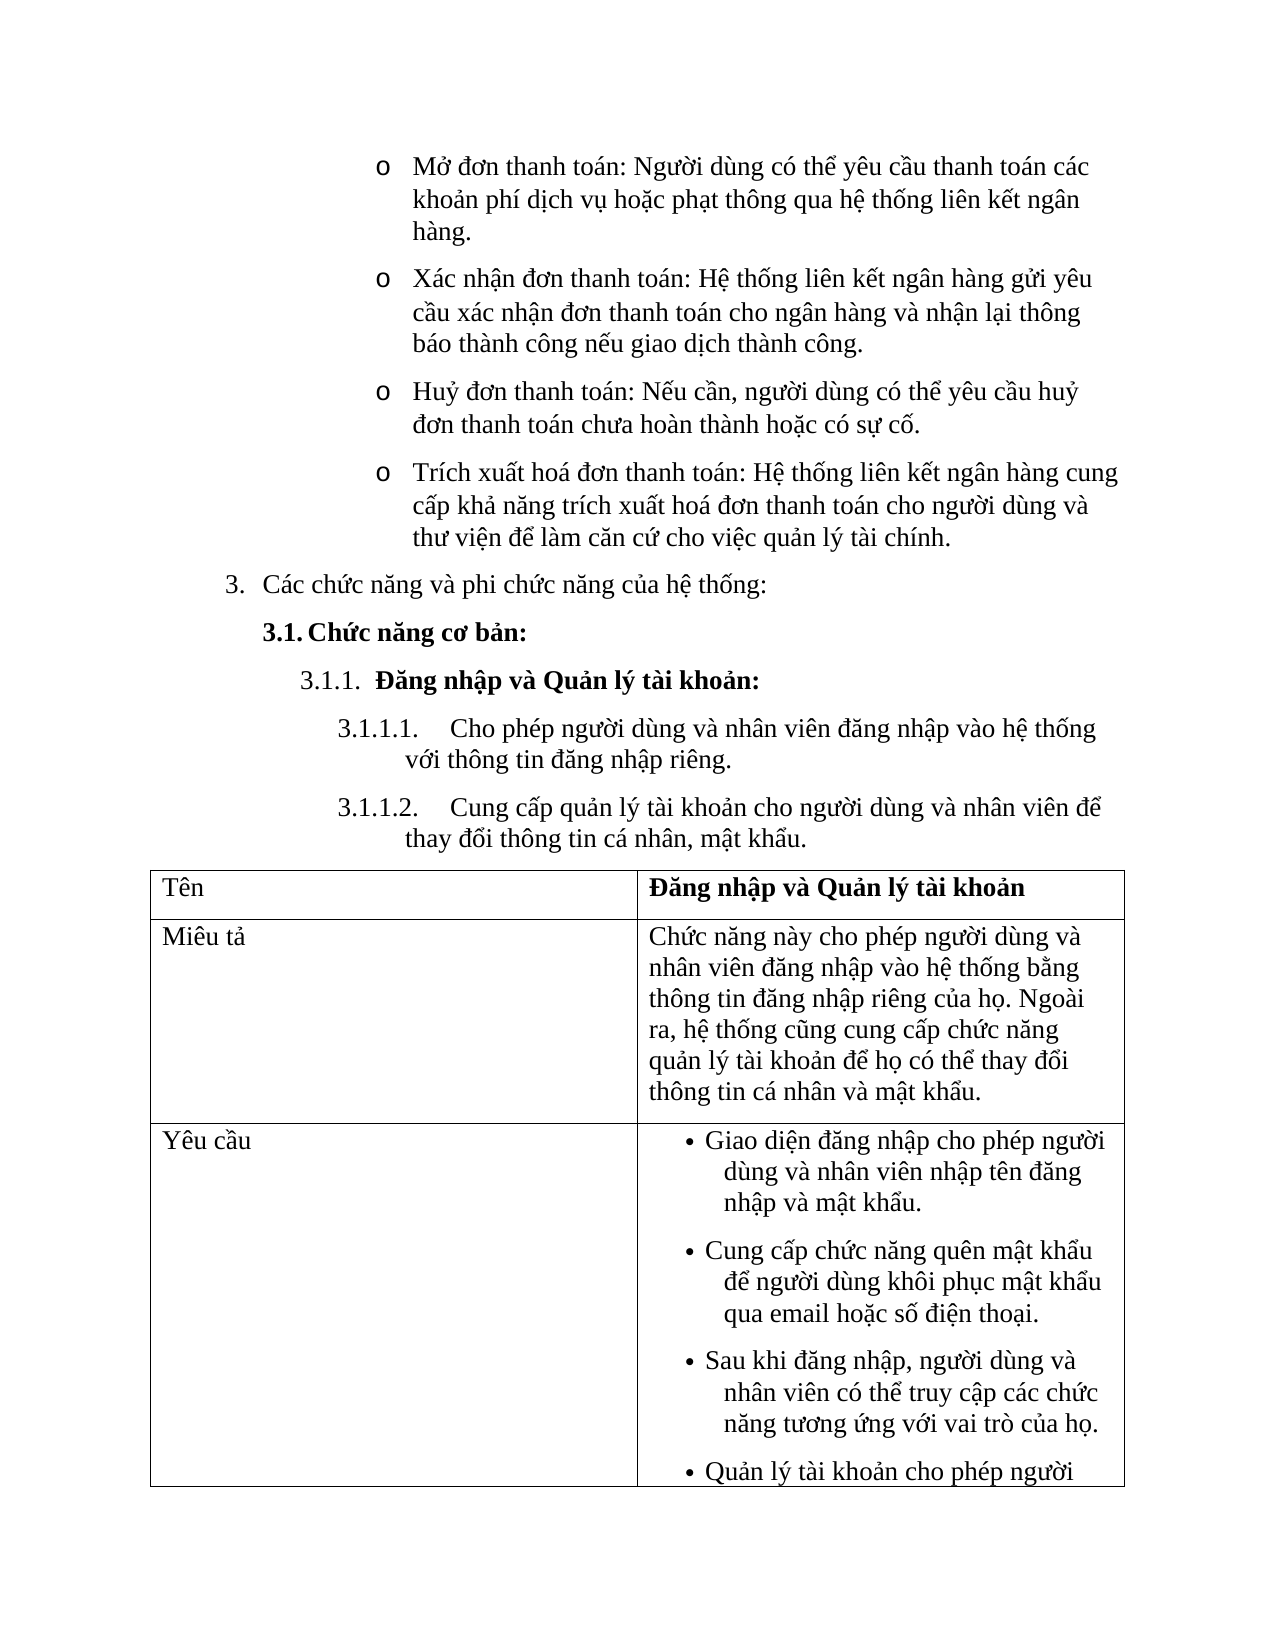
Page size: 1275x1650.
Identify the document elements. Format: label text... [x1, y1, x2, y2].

list Đăng nhập và Quản lý tài khoản: [300, 664, 1125, 695]
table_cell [638, 1124, 1124, 1486]
list Cho phép người dùng và nhân viên đăng nhập vào hệ thống với thông tin đăng nhập riêng. [337, 712, 1125, 774]
list Huỷ đơn thanh toán: Nếu cần, người dùng có thể yêu cầu huỷ đơn thanh toán chưa hoàn thành hoặc có sự cố. [375, 375, 1125, 439]
table_cell Yêu cầu [151, 1124, 637, 1486]
list Trích xuất hoá đơn thanh toán: Hệ thống liên kết ngân hàng cung cấp khả năng trích xuất hoá đơn thanh toán cho người dùng và thư viện để làm căn cứ cho việc quản lý tài chính. [375, 456, 1125, 552]
list Xác nhận đơn thanh toán: Hệ thống liên kết ngân hàng gửi yêu cầu xác nhận đơn thanh toán cho ngân hàng và nhận lại thông báo thành công nếu giao dịch thành công. [375, 262, 1125, 358]
table_cell Chức năng này cho phép người dùng và nhân viên đăng nhập vào hệ thống bằng thông tin đăng nhập riêng của họ. Ngoài ra, hệ thống cũng cung cấp chức năng quản lý tài khoản để họ có thể thay đổi thông tin cá nhân và mật khẩu. [638, 920, 1124, 1123]
list Mở đơn thanh toán: Người dùng có thể yêu cầu thanh toán các khoản phí dịch vụ hoặc phạt thông qua hệ thống liên kết ngân hàng. [375, 150, 1125, 246]
list Cung cấp quản lý tài khoản cho người dùng và nhân viên để thay đổi thông tin cá nhân, mật khẩu. [337, 791, 1125, 853]
list Các chức năng và phi chức năng của hệ thống: [225, 568, 1125, 599]
table_header Đăng nhập và Quản lý tài khoản [638, 871, 1124, 919]
list Chức năng cơ bản: [262, 616, 1125, 647]
table_cell Miêu tả [151, 920, 637, 1123]
table_header Tên [151, 871, 637, 919]
